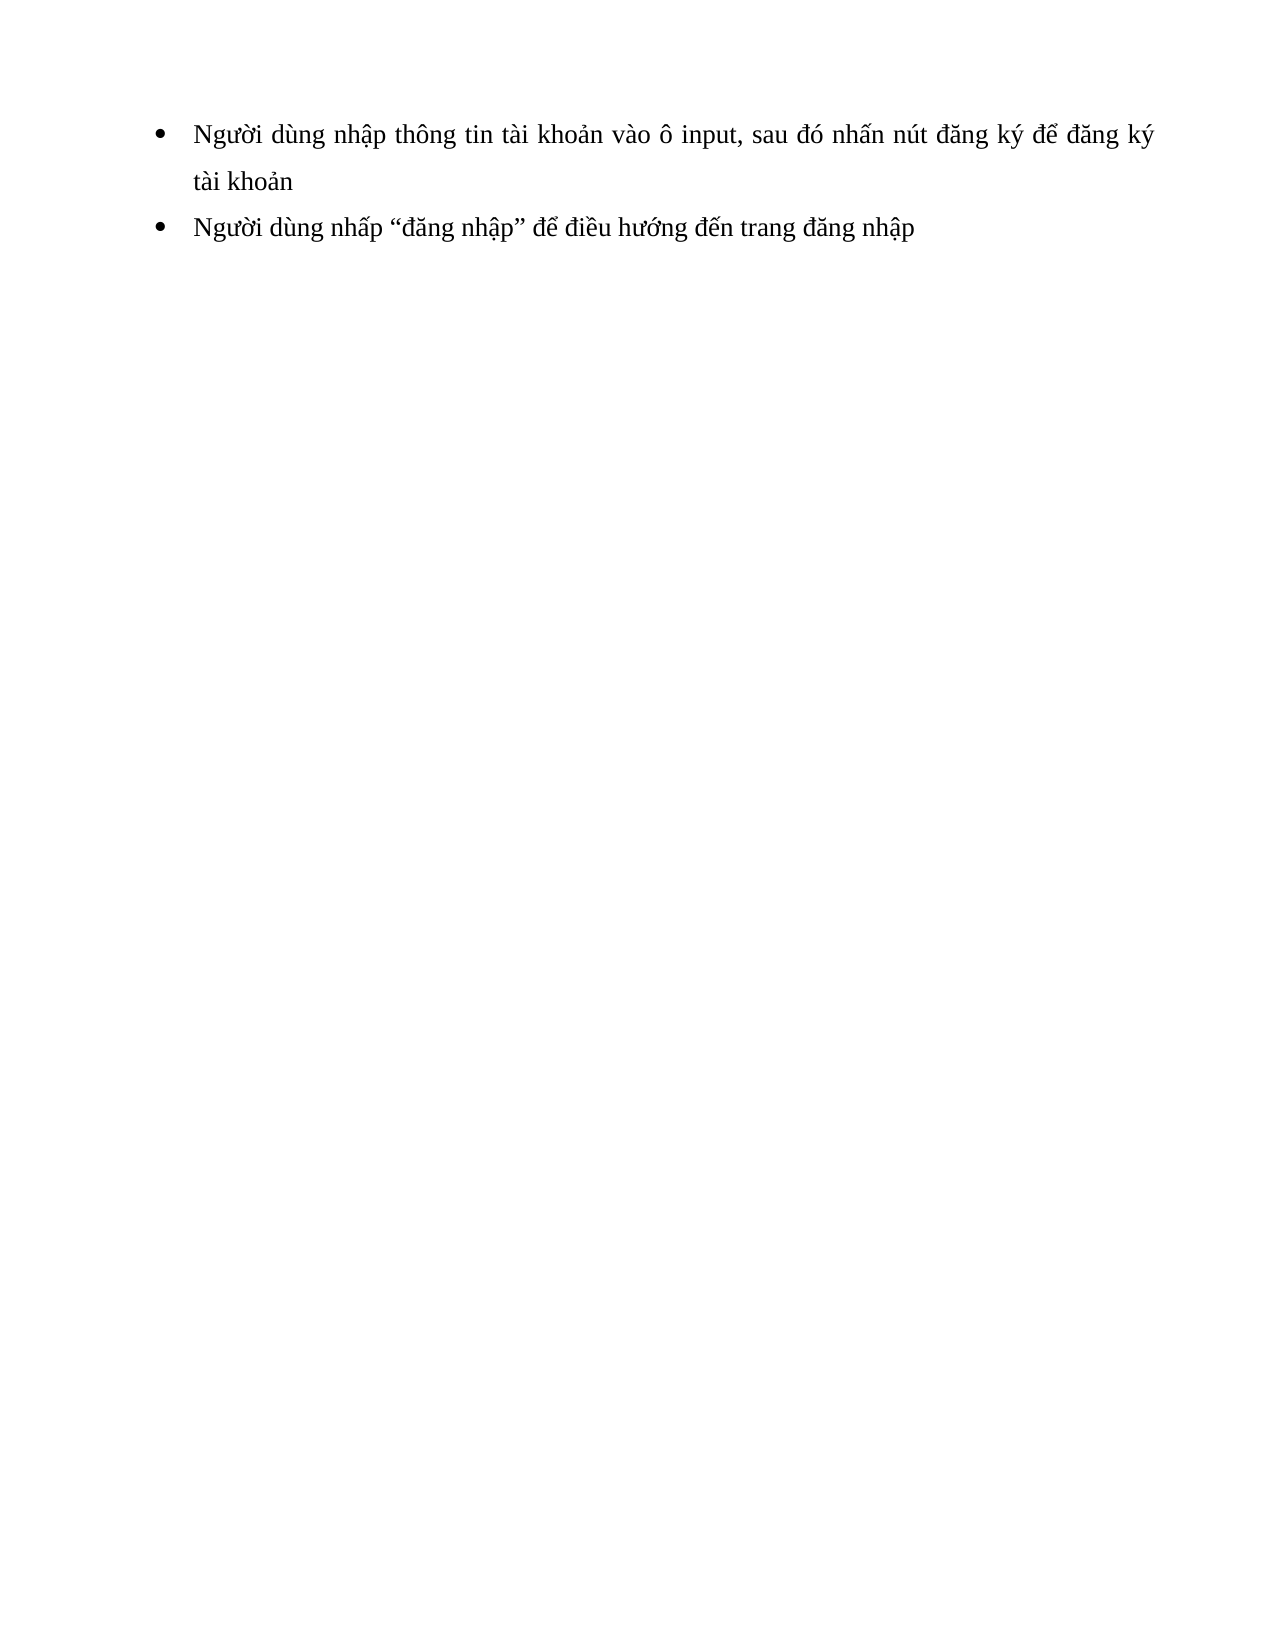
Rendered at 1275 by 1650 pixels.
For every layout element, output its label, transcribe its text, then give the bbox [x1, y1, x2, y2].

list Người dùng nhấp “đăng nhập” để điều hướng đến trang đăng nhập [156, 212, 1157, 243]
list Người dùng nhập thông tin tài khoản vào ô input, sau đó nhấn nút đăng ký để đăng ký tài khoản [156, 118, 1157, 196]
